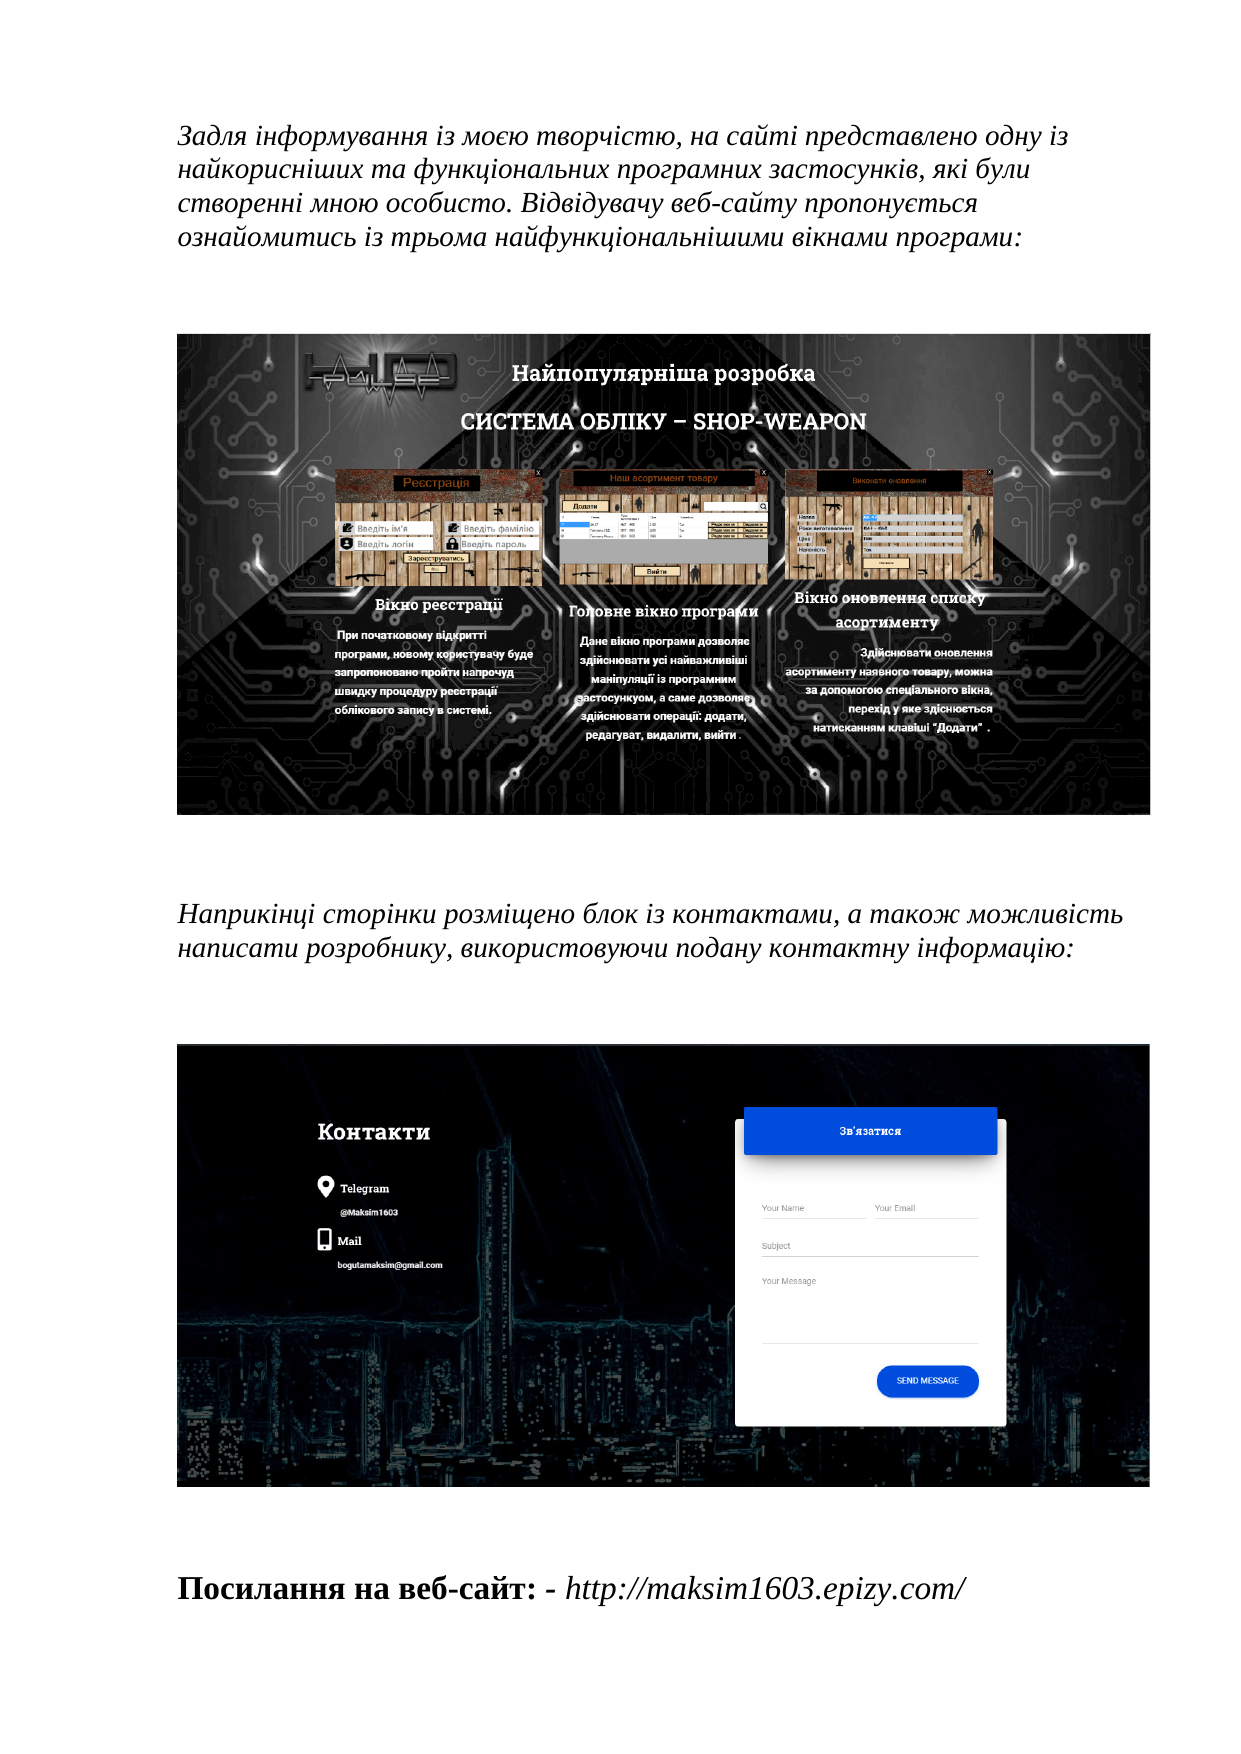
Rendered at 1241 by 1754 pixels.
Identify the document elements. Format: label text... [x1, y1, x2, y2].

picture [177, 333, 1151, 815]
picture [177, 1044, 1150, 1487]
text Задля інформування із моєю творчістю, на сайті представлено одну із найкорисніших та функціональних програмних застосунків, які були створенні мною особисто. Відвідувачу веб-сайту пропонується ознайомитись із трьома найфункціональнішими вікнами програми: [177, 118, 1144, 252]
text Наприкінці сторінки розміщено блок із контактами, а також можливість написати розробнику, використовуючи подану контактну інформацію: [177, 896, 1144, 963]
text Посилання на веб-сайт: - http://maksim1603.epizy.com/ [177, 1568, 1144, 1606]
